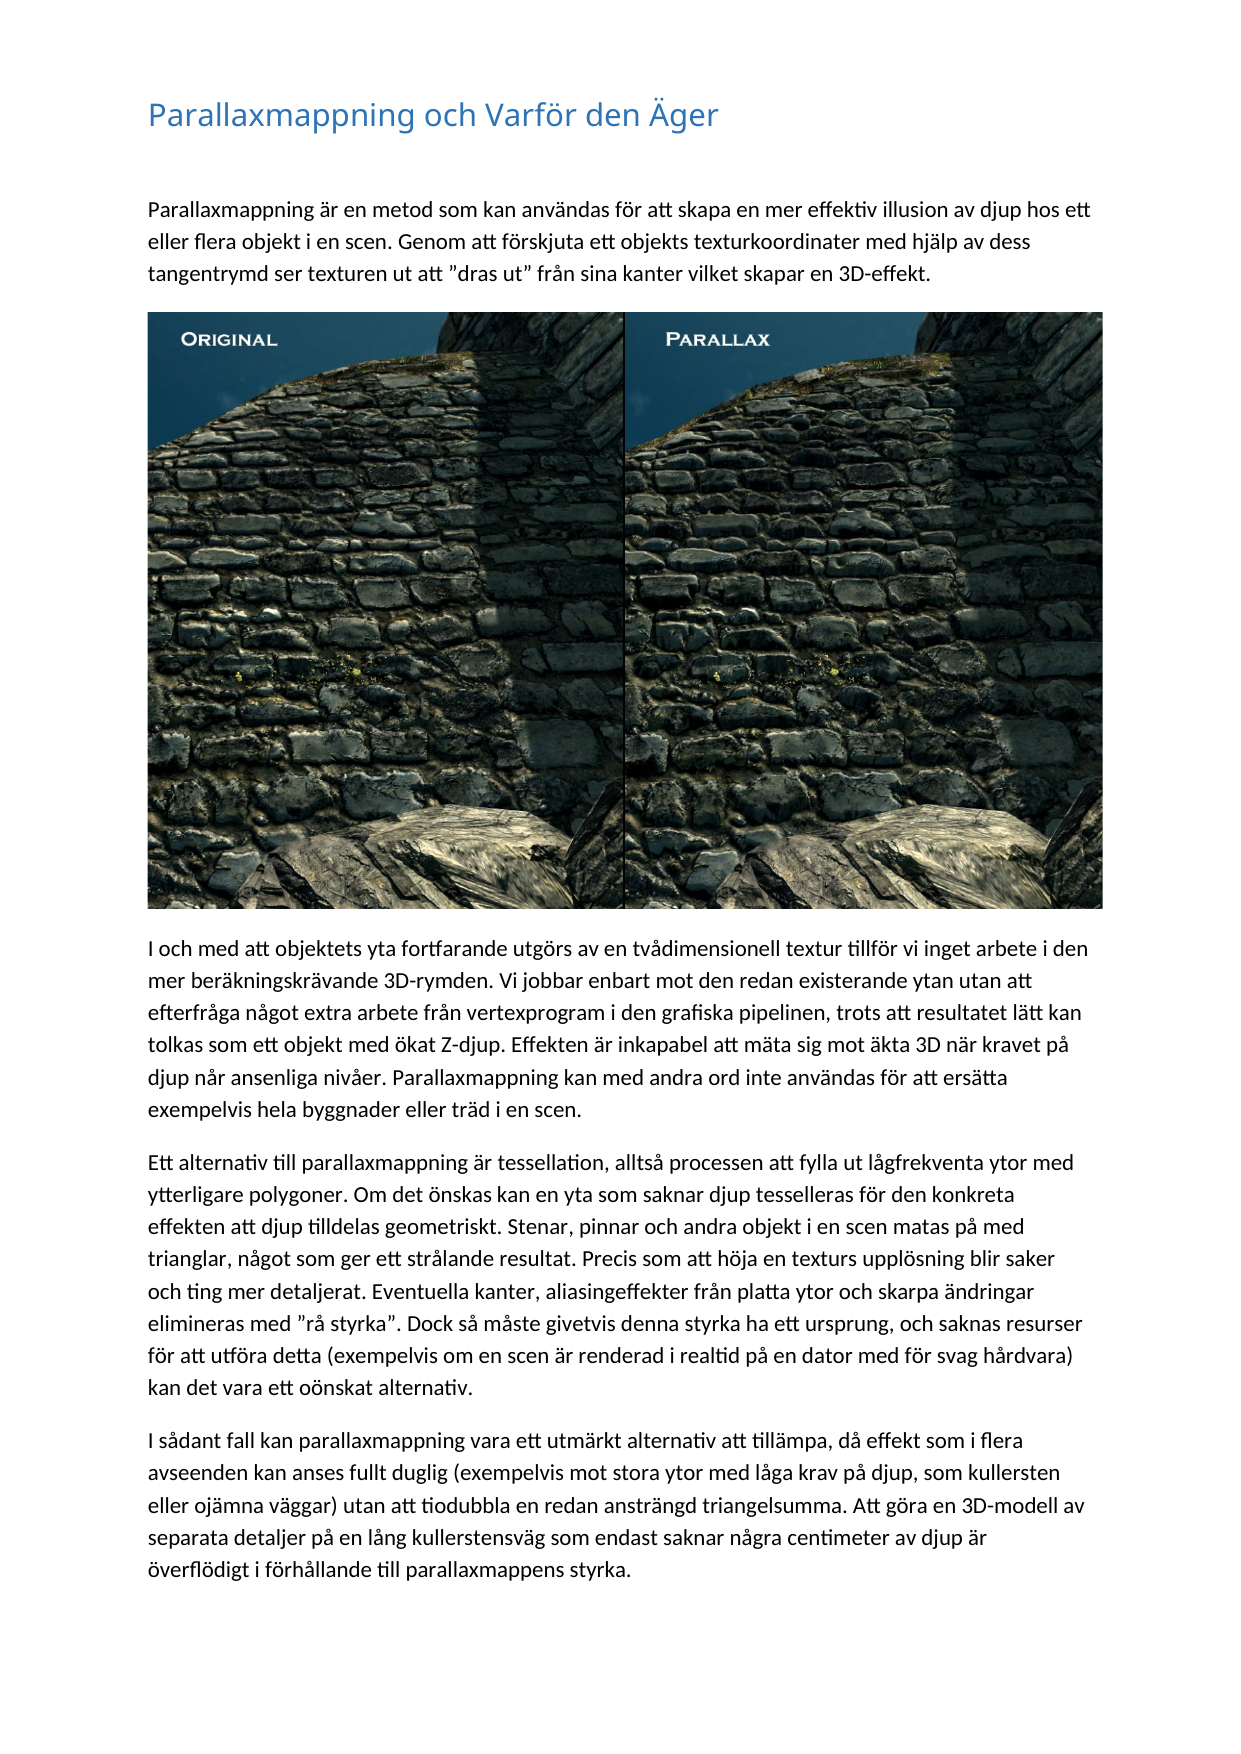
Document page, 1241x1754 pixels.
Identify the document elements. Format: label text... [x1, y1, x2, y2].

text Ett alternativ till parallaxmappning är tessellation, alltså processen att fylla ut lågfrekventa ytor med ytterligare polygoner. Om det önskas kan en yta som saknar djup tesselleras för den konkreta effekten att djup tilldelas geometriskt. Stenar, pinnar och andra objekt i en scen matas på med trianglar, något som ger ett strålande resultat. Precis som att höja en texturs upplösning blir saker och ting mer detaljerat. Eventuella kanter, aliasingeffekter från platta ytor och skarpa ändringar elimineras med ”rå styrka”. Dock så måste givetvis denna styrka ha ett ursprung, och saknas resurser för att utföra detta (exempelvis om en scen är renderad i realtid på en dator med för svag hårdvara) kan det vara ett oönskat alternativ. [148, 1148, 1092, 1401]
text I sådant fall kan parallaxmappning vara ett utmärkt alternativ att tillämpa, då effekt som i flera avseenden kan anses fullt duglig (exempelvis mot stora ytor med låga krav på djup, som kullersten eller ojämna väggar) utan att tiodubbla en redan ansträngd triangelsumma. Att göra en 3D-modell av separata detaljer på en lång kullerstensväg som endast saknar några centimeter av djup är överflödigt i förhållande till parallaxmappens styrka. [148, 1426, 1092, 1583]
text Parallaxmappning är en metod som kan användas för att skapa en mer effektiv illusion av djup hos ett eller flera objekt i en scen. Genom att förskjuta ett objekts texturkoordinater med hjälp av dess tangentrymd ser texturen ut att ”dras ut” från sina kanter vilket skapar en 3D-effekt. [148, 195, 1092, 287]
picture [147, 312, 1103, 909]
text Parallaxmappning och Varför den Äger [148, 93, 1092, 135]
text I och med att objektets yta fortfarande utgörs av en tvådimensionell textur tillför vi inget arbete i den mer beräkningskrävande 3D-rymden. Vi jobbar enbart mot den redan existerande ytan utan att efterfråga något extra arbete från vertexprogram i den grafiska pipelinen, trots att resultatet lätt kan tolkas som ett objekt med ökat Z-djup. Effekten är inkapabel att mäta sig mot äkta 3D när kravet på djup når ansenliga nivåer. Parallaxmappning kan med andra ord inte användas för att ersätta exempelvis hela byggnader eller träd i en scen. [148, 934, 1092, 1123]
